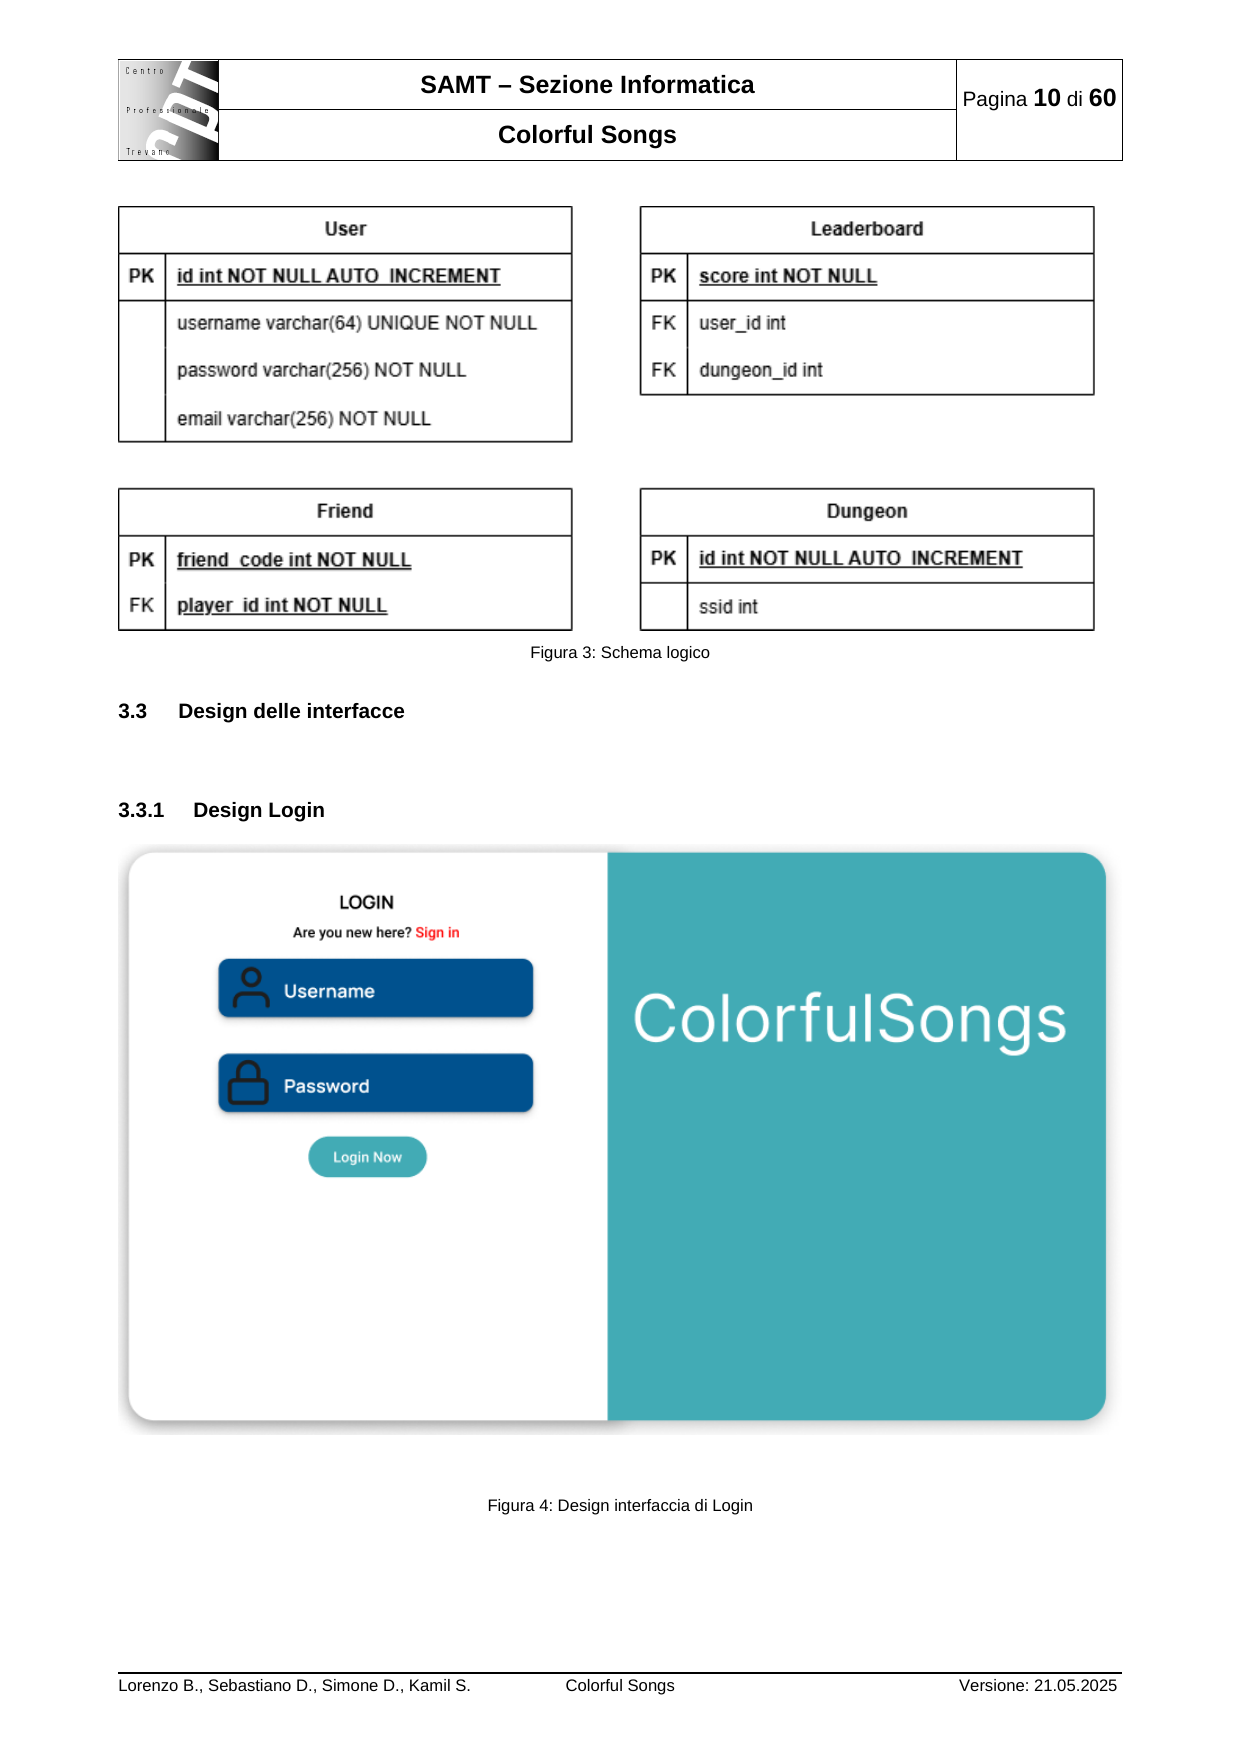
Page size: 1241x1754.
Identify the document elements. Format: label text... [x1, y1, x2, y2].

picture [118, 844, 1123, 1435]
subtitle Design delle interfacce [118, 699, 1122, 723]
picture [118, 60, 219, 160]
subtitle Design Login [118, 798, 1122, 822]
picture [118, 206, 1095, 631]
